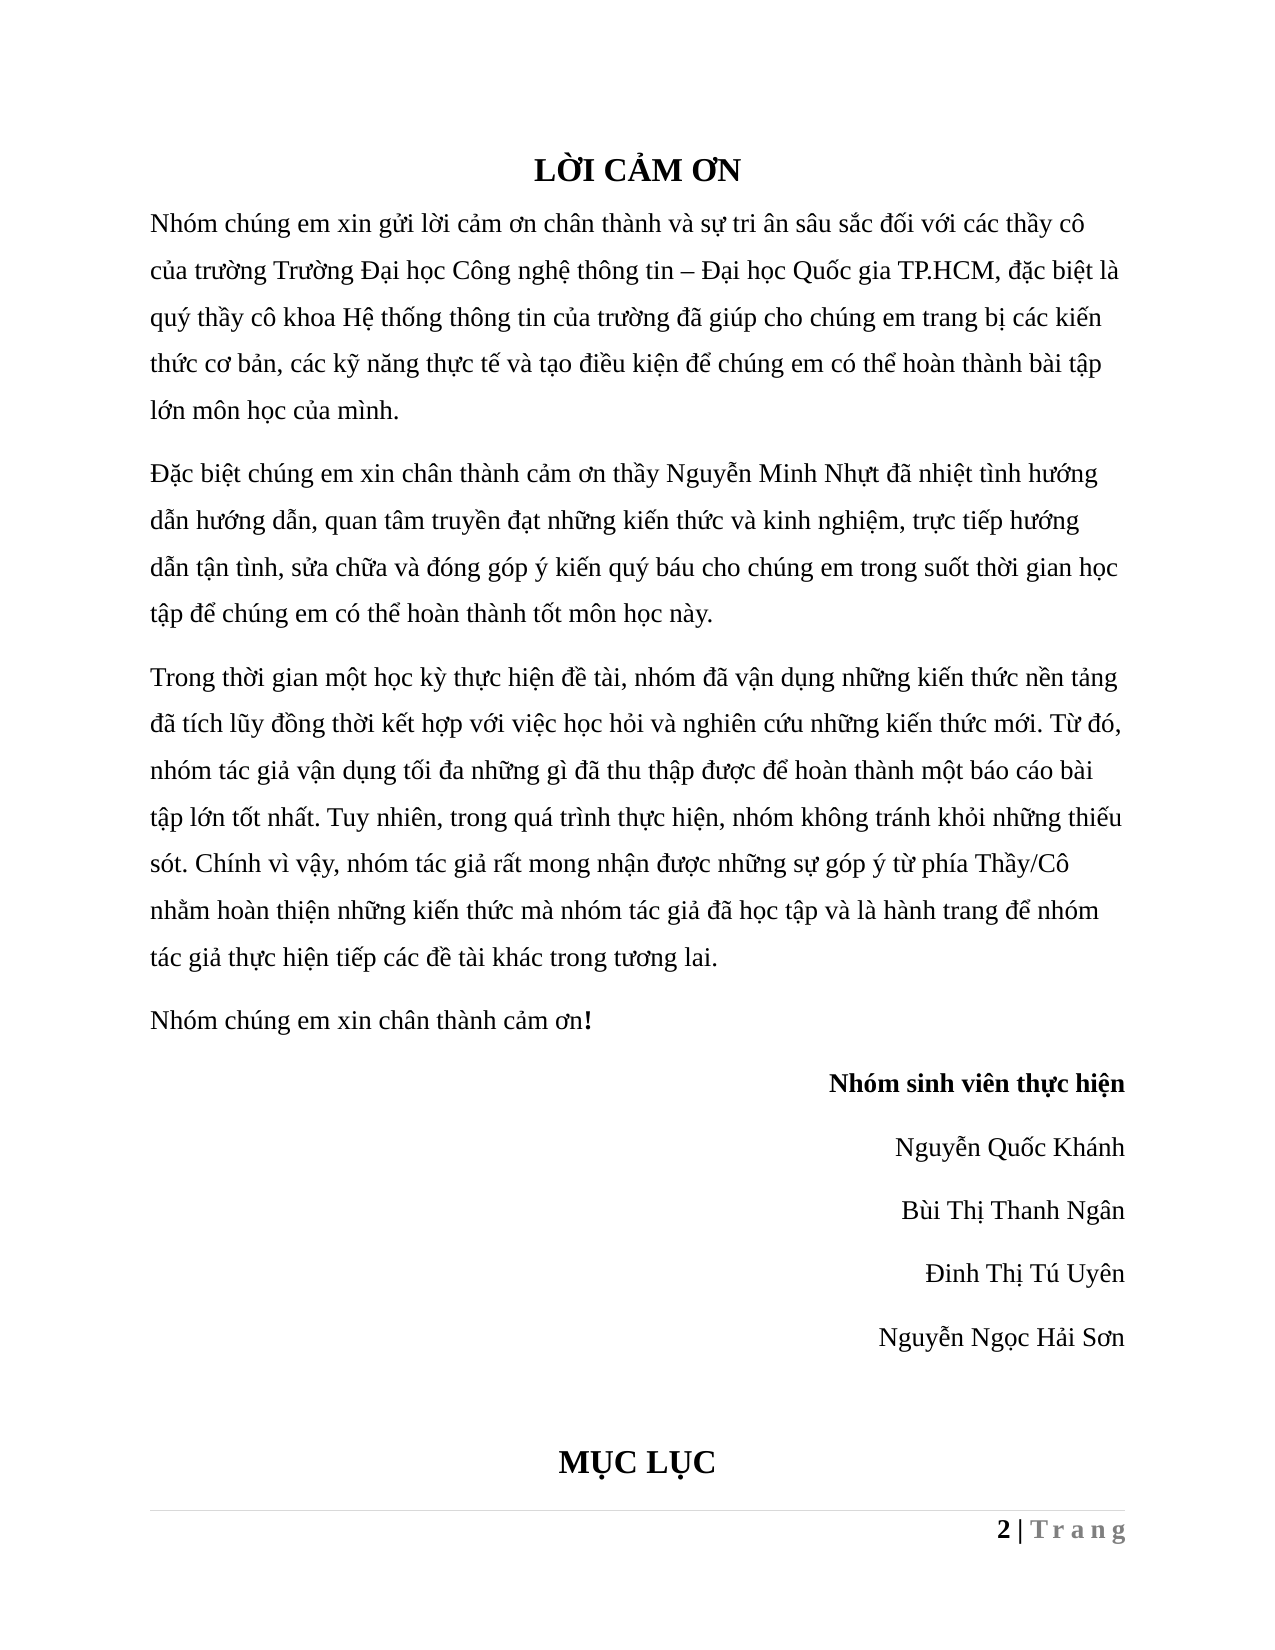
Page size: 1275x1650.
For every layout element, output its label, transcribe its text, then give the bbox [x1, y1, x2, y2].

text Nguyễn Quốc Khánh [150, 1131, 1125, 1162]
text Bùi Thị Thanh Ngân [150, 1194, 1125, 1225]
text Nguyễn Ngọc Hải Sơn [150, 1321, 1125, 1352]
text Trong thời gian một học kỳ thực hiện đề tài, nhóm đã vận dụng những kiến thức nền tảng đã tích lũy đồng thời kết hợp với việc học hỏi và nghiên cứu những kiến thức mới. Từ đó, nhóm tác giả vận dụng tối đa những gì đã thu thập được để hoàn thành một báo cáo bài tập lớn tốt nhất. Tuy nhiên, trong quá trình thực hiện, nhóm không tránh khỏi những thiếu sót. Chính vì vậy, nhóm tác giả rất mong nhận được những sự góp ý từ phía Thầy/Cô nhằm hoàn thiện những kiến thức mà nhóm tác giả đã học tập và là hành trang để nhóm tác giả thực hiện tiếp các đề tài khác trong tương lai. [150, 661, 1125, 972]
subtitle LỜI CẢM ƠN [150, 150, 1125, 188]
text Đinh Thị Tú Uyên [150, 1257, 1125, 1289]
text Nhóm sinh viên thực hiện [150, 1067, 1125, 1099]
text Nhóm chúng em xin chân thành cảm ơn! [150, 1004, 1125, 1035]
text Đặc biệt chúng em xin chân thành cảm ơn thầy Nguyễn Minh Nhựt đã nhiệt tình hướng dẫn hướng dẫn, quan tâm truyền đạt những kiến thức và kinh nghiệm, trực tiếp hướng dẫn tận tình, sửa chữa và đóng góp ý kiến quý báu cho chúng em trong suốt thời gian học tập để chúng em có thể hoàn thành tốt môn học này. [150, 457, 1125, 629]
text Nhóm chúng em xin gửi lời cảm ơn chân thành và sự tri ân sâu sắc đối với các thầy cô của trường Trường Đại học Công nghệ thông tin – Đại học Quốc gia TP.HCM, đặc biệt là quý thầy cô khoa Hệ thống thông tin của trường đã giúp cho chúng em trang bị các kiến thức cơ bản, các kỹ năng thực tế và tạo điều kiện để chúng em có thể hoàn thành bài tập lớn môn học của mình. [150, 207, 1125, 425]
